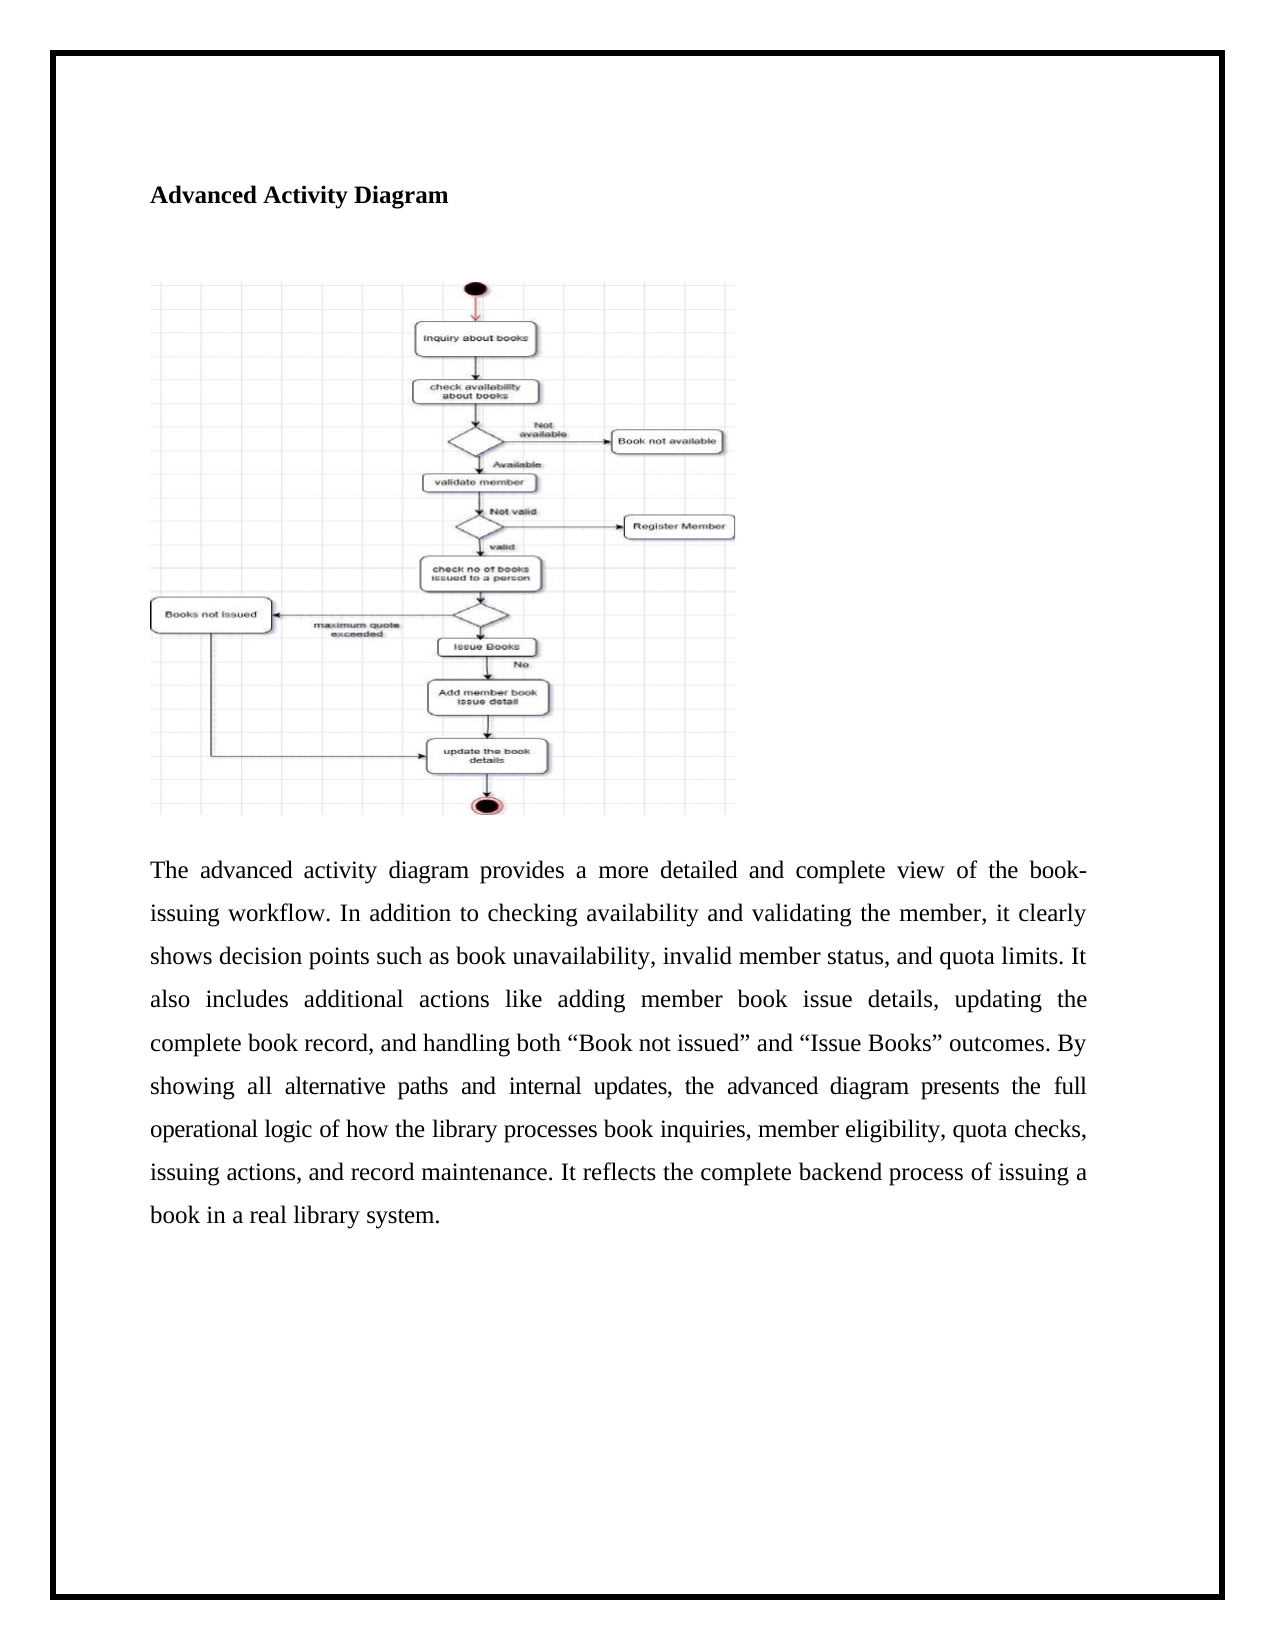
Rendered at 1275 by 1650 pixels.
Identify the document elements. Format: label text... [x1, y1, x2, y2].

text The advanced activity diagram provides a more detailed and complete view of the book-issuing workflow. In addition to checking availability and validating the member, it clearly shows decision points such as book unavailability, invalid member status, and quota limits. It also includes additional actions like adding member book issue details, updating the complete book record, and handling both “Book not issued” and “Issue Books” outcomes. By showing all alternative paths and internal updates, the advanced diagram presents the full operational logic of how the library processes book inquiries, member eligibility, quota checks, issuing actions, and record maintenance. It reflects the complete backend process of issuing a book in a real library system. [150, 855, 1087, 1229]
text Advanced Activity Diagram [150, 180, 1125, 209]
picture [150, 282, 736, 815]
